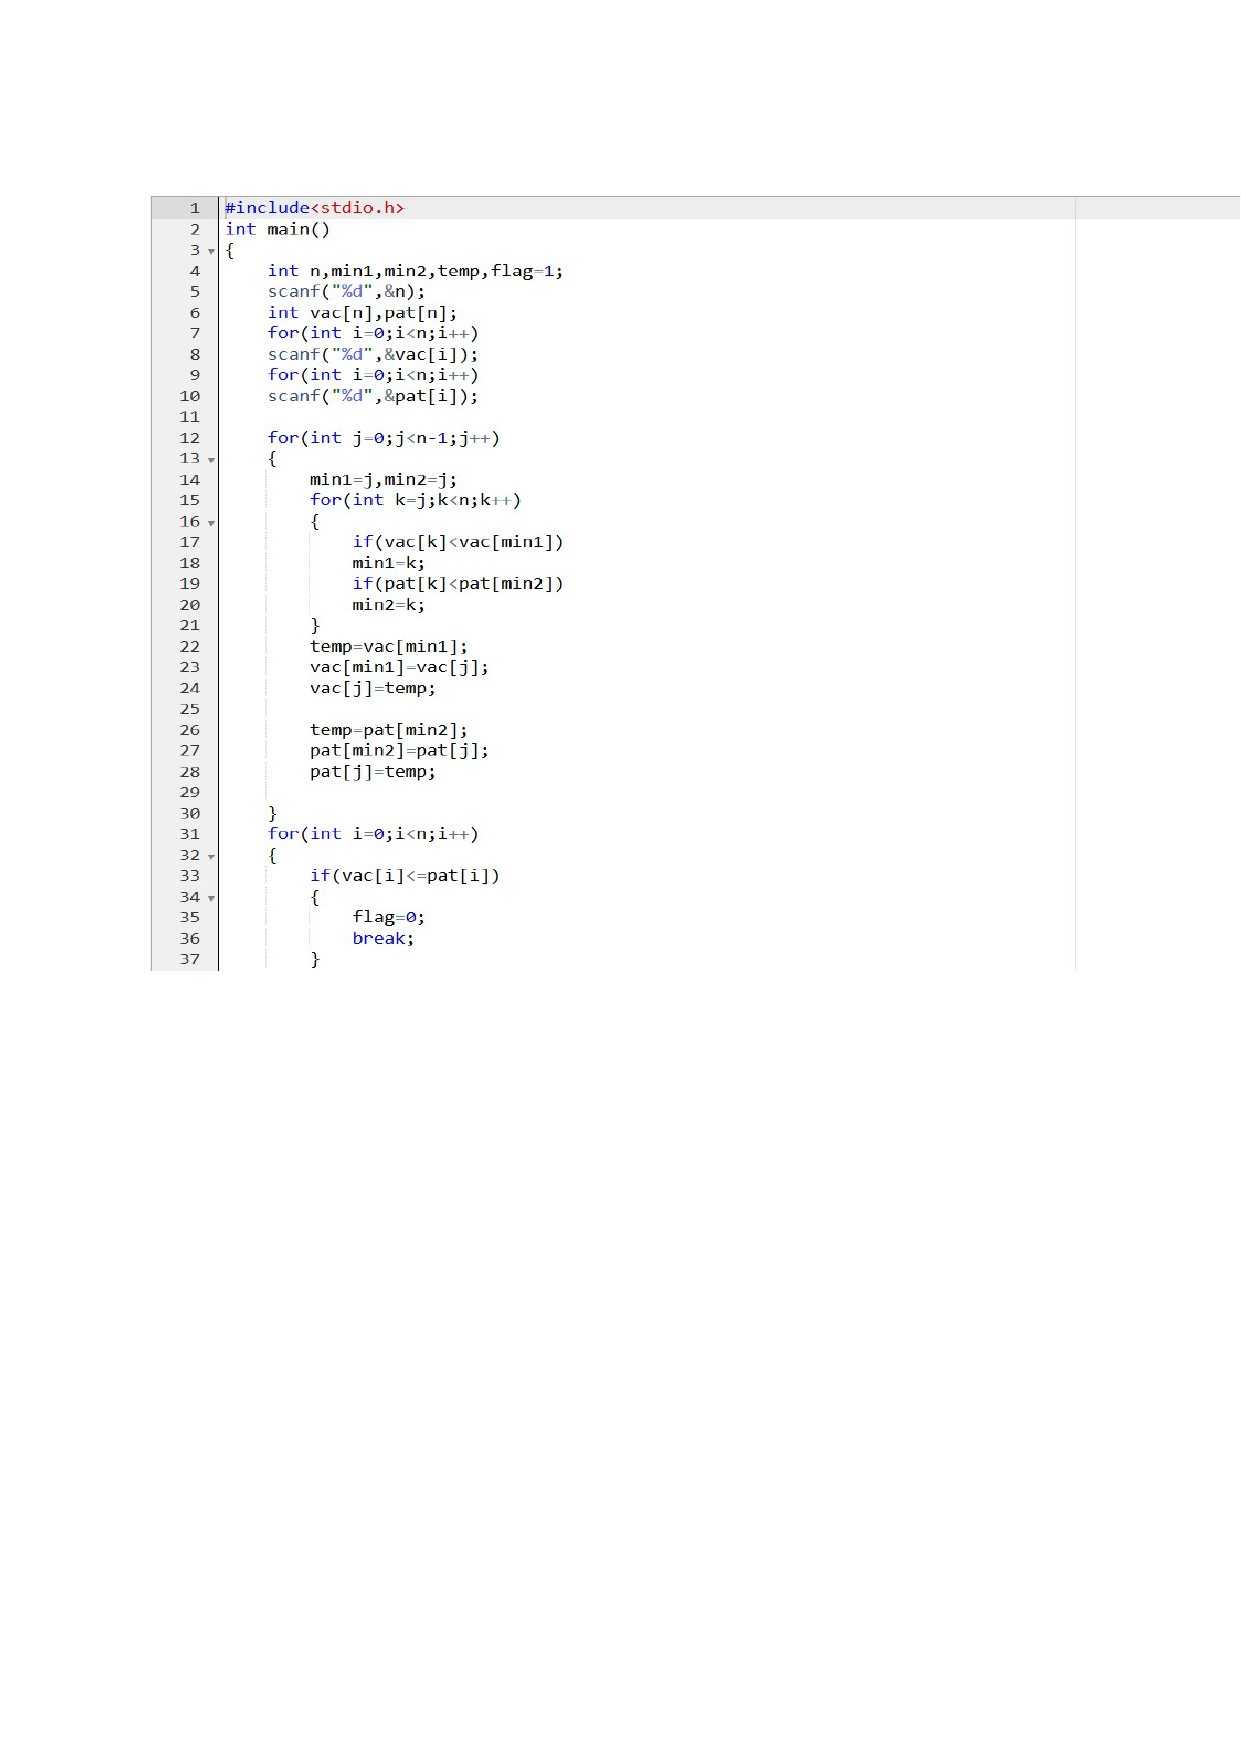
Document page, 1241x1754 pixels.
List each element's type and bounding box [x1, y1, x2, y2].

picture [150, 196, 1241, 971]
